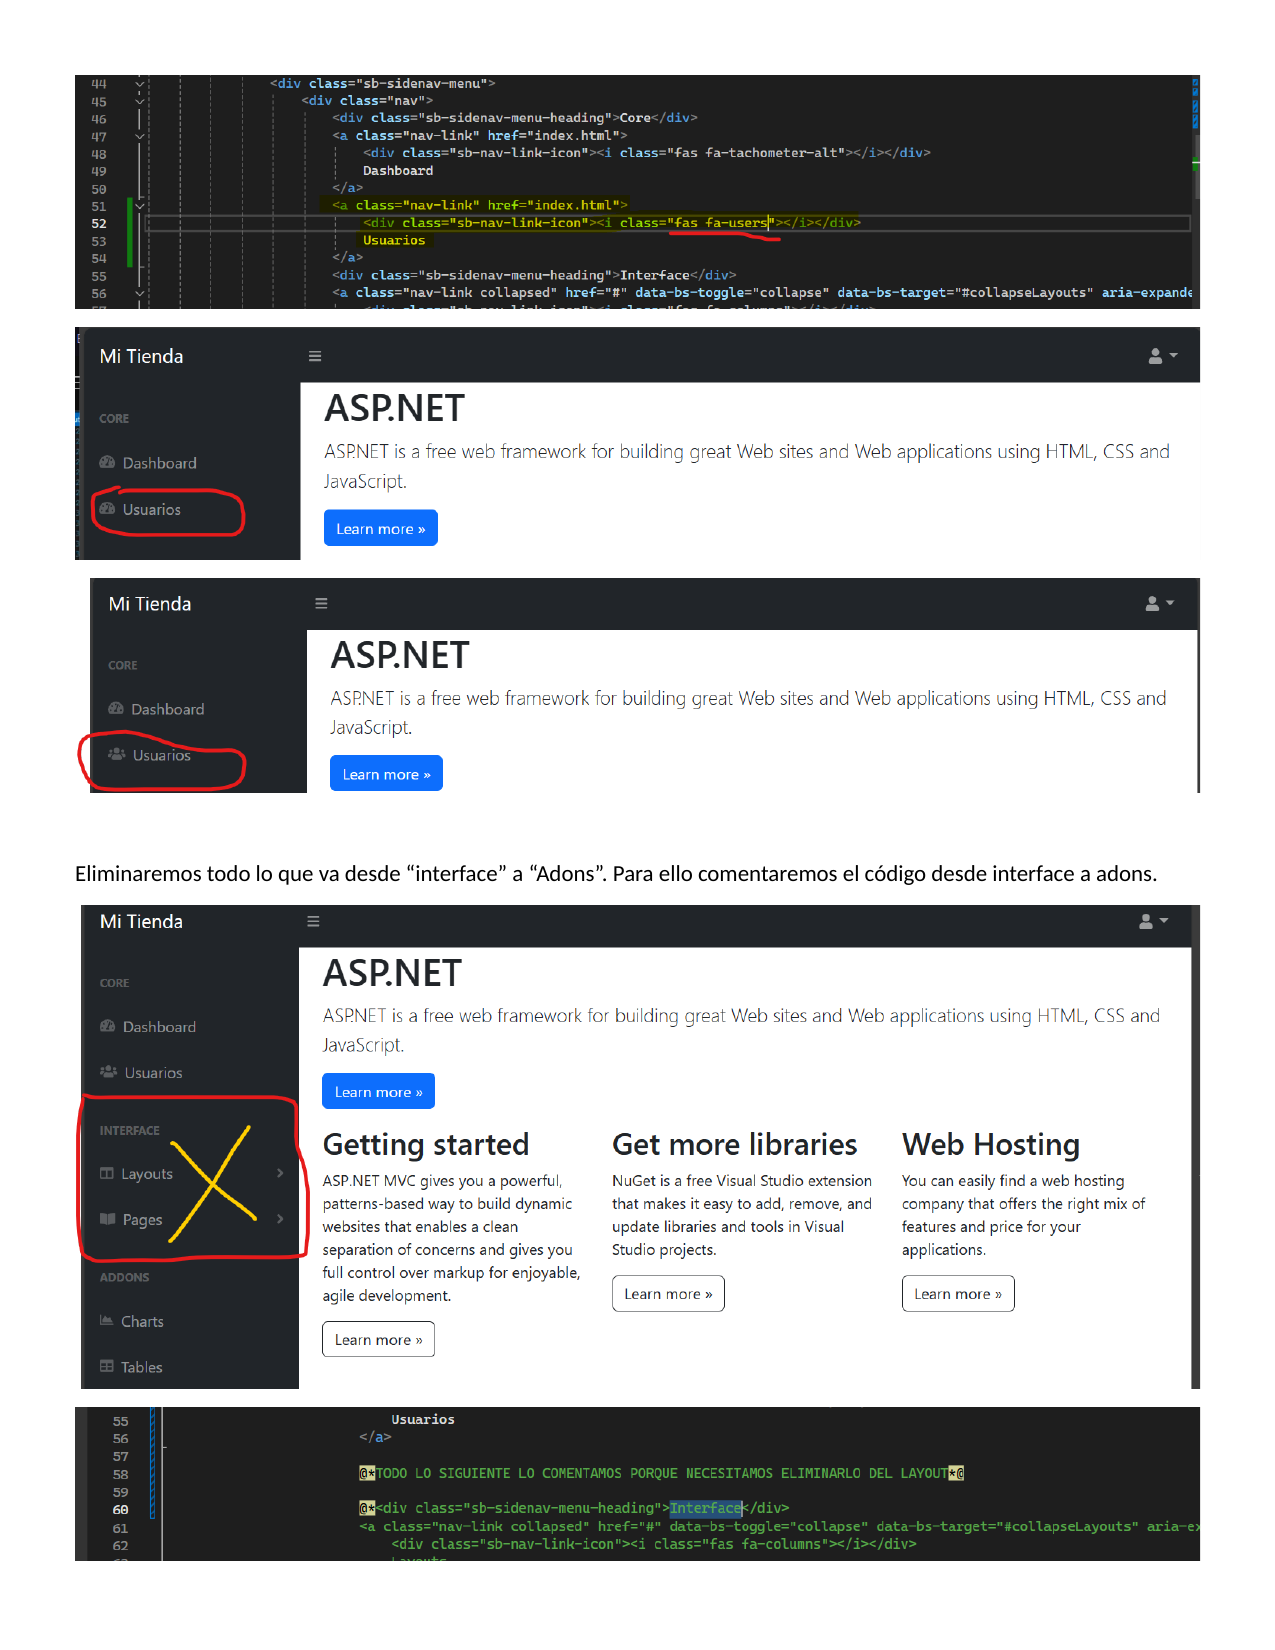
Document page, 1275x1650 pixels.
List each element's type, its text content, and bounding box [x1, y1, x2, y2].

picture [75, 1407, 1200, 1561]
text Eliminaremos todo lo que va desde “interface” a “Adons”. Para ello comentaremos el código desde interface a adons. [75, 859, 1200, 887]
picture [75, 75, 1200, 309]
picture [75, 578, 1200, 793]
picture [75, 327, 1200, 560]
picture [75, 905, 1200, 1389]
